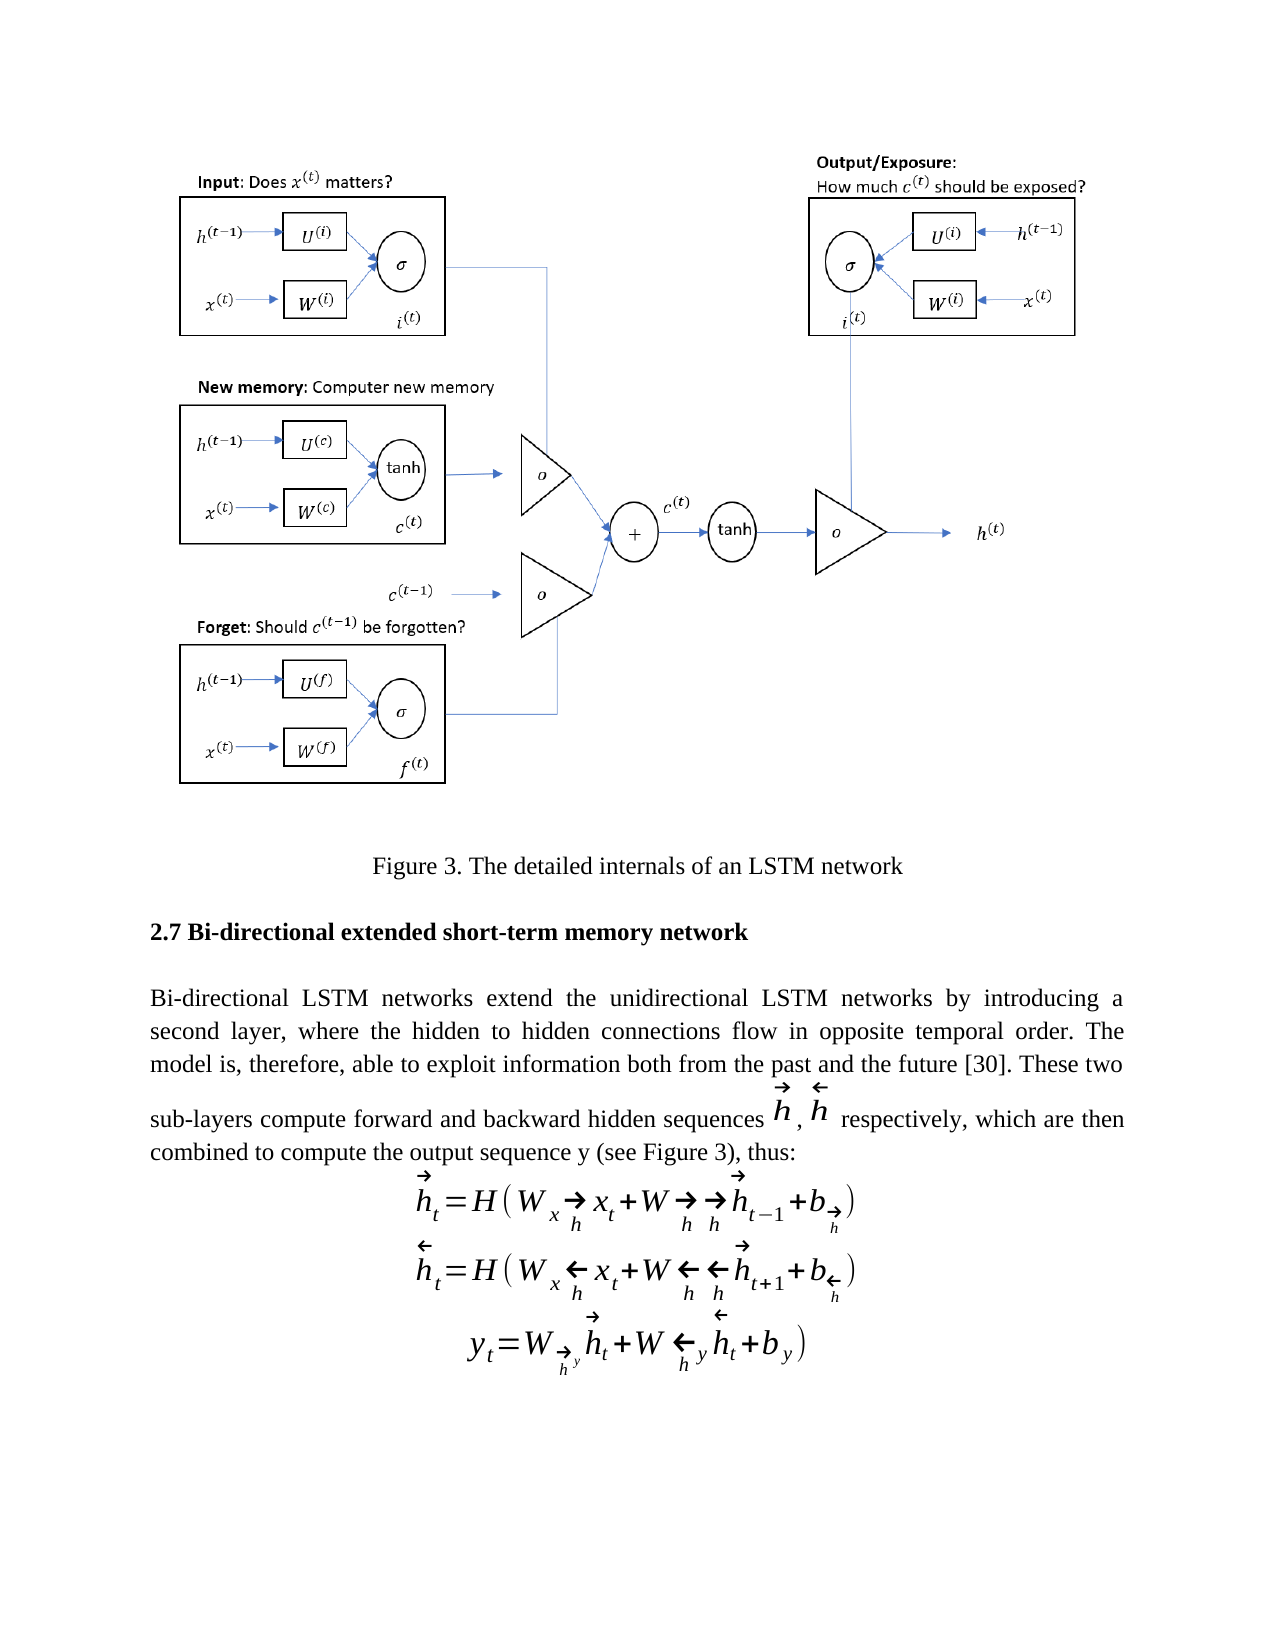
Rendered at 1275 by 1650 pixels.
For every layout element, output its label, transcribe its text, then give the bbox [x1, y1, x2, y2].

text 2.7 Bi-directional extended short-term memory network [150, 917, 1125, 946]
text Figure 3. The detailed internals of an LSTM network [150, 851, 1125, 880]
picture [171, 150, 1104, 814]
text Bi-directional LSTM networks extend the unidirectional LSTM networks by introducing a second layer, where the hidden to hidden connections flow in opposite temporal order. The model is, therefore, able to exploit information both from the past and the future [30]. These two sub-layers compute forward and backward hidden sequences , respectively, which are then combined to compute the output sequence y (see Figure 3), thus: [150, 983, 1125, 1166]
